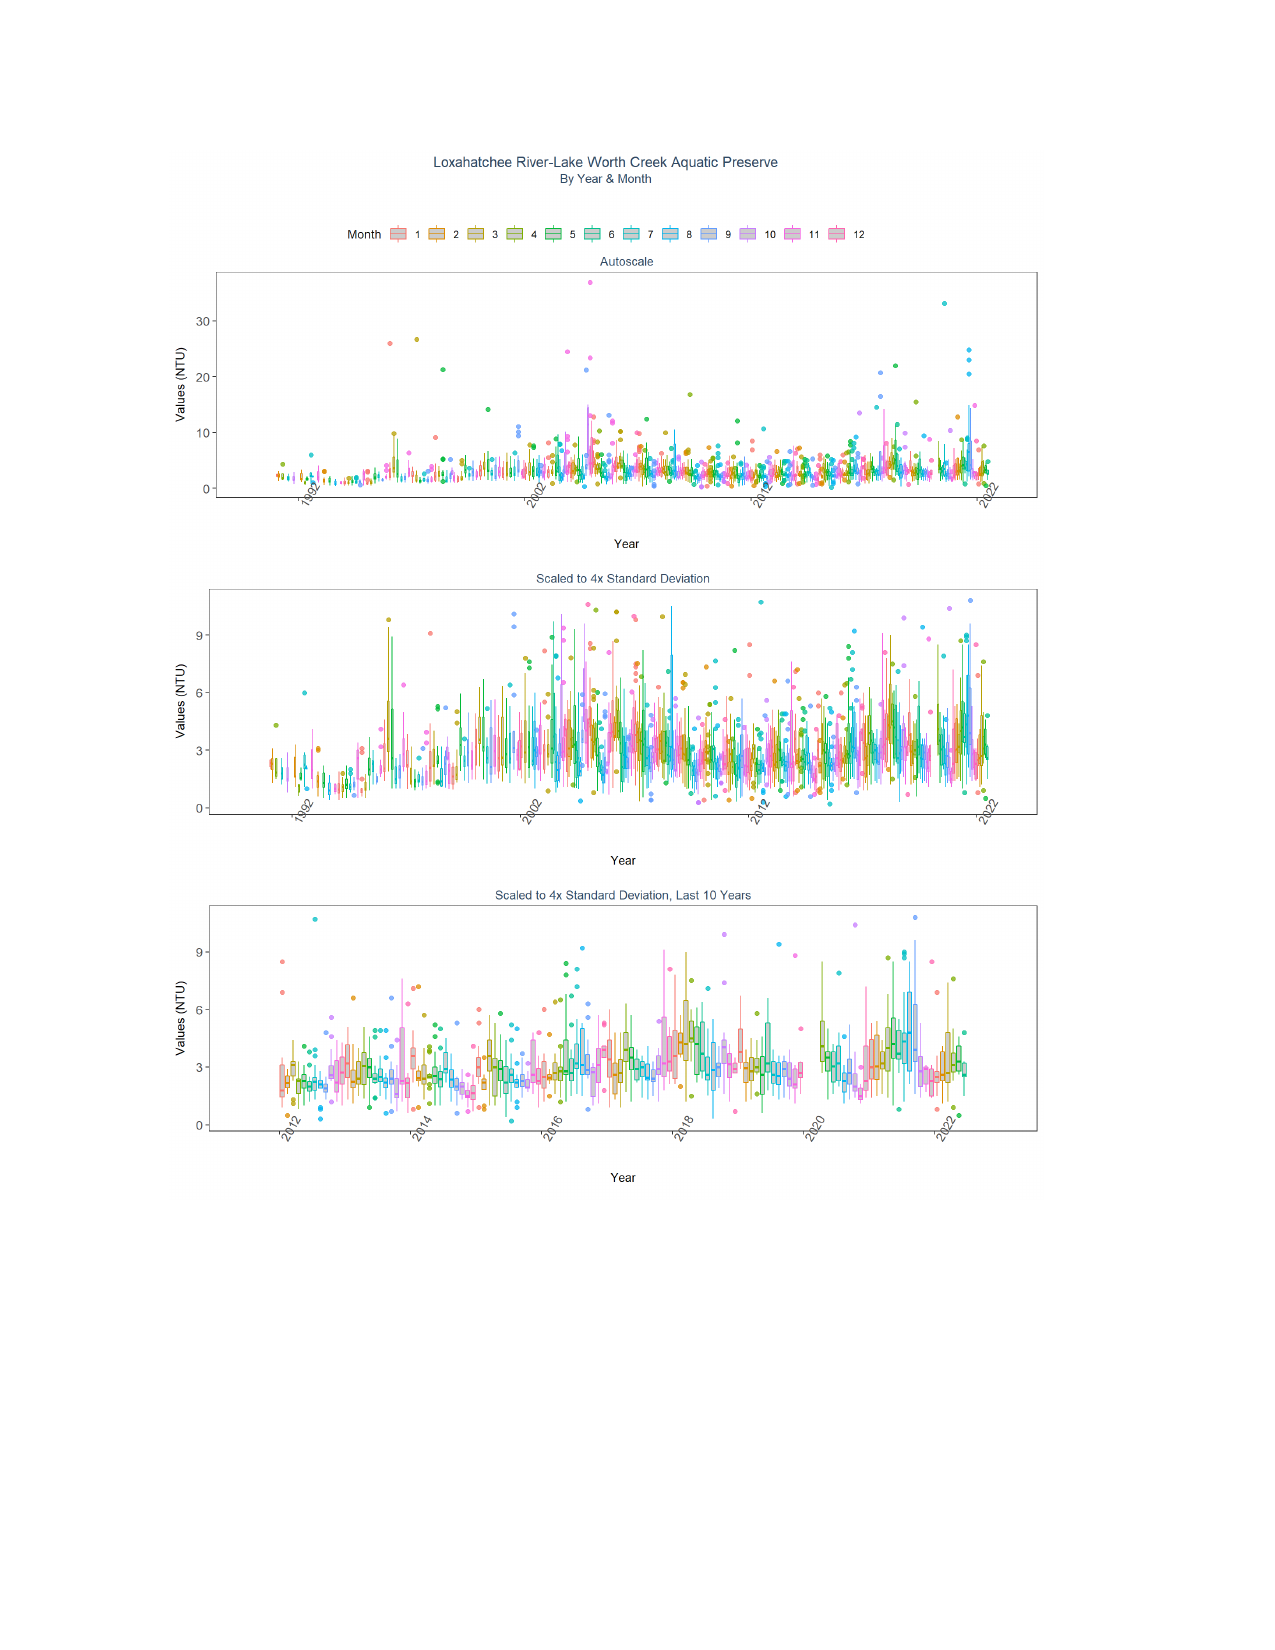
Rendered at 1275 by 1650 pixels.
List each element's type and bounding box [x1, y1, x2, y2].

picture [168, 150, 1044, 1200]
